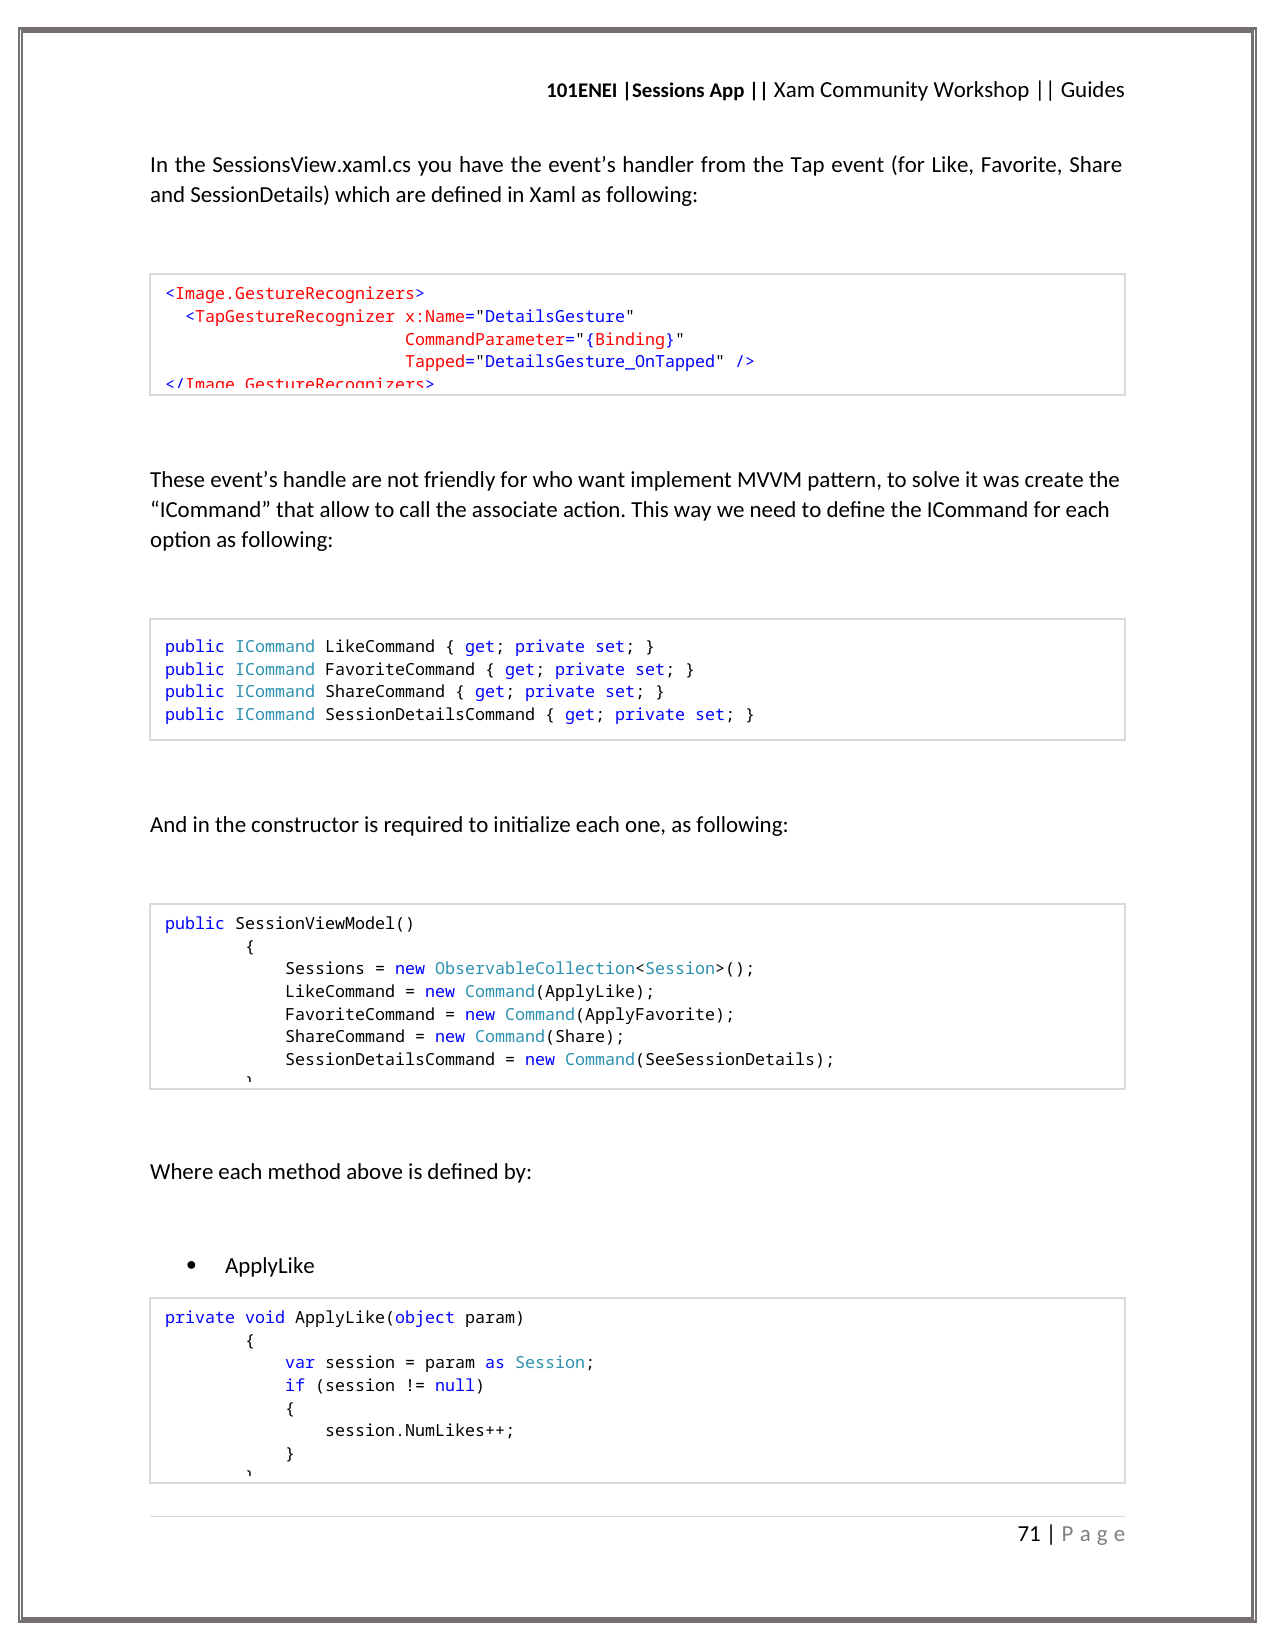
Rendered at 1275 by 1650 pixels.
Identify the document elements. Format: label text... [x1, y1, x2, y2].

text And in the constructor is required to initialize each one, as following: [150, 810, 1125, 838]
text In the SessionsView.xaml.cs you have the event’s handler from the Tap event (for Like, Favorite, Share and SessionDetails) which are defined in Xaml as following: [150, 150, 1125, 209]
list ApplyLike [187, 1251, 1125, 1279]
text These event’s handle are not friendly for who want implement MVVM pattern, to solve it was create the “ICommand” that allow to call the associate action. This way we need to define the ICommand for each option as following: [150, 465, 1125, 554]
text Where each method above is defined by: [150, 1157, 1125, 1185]
